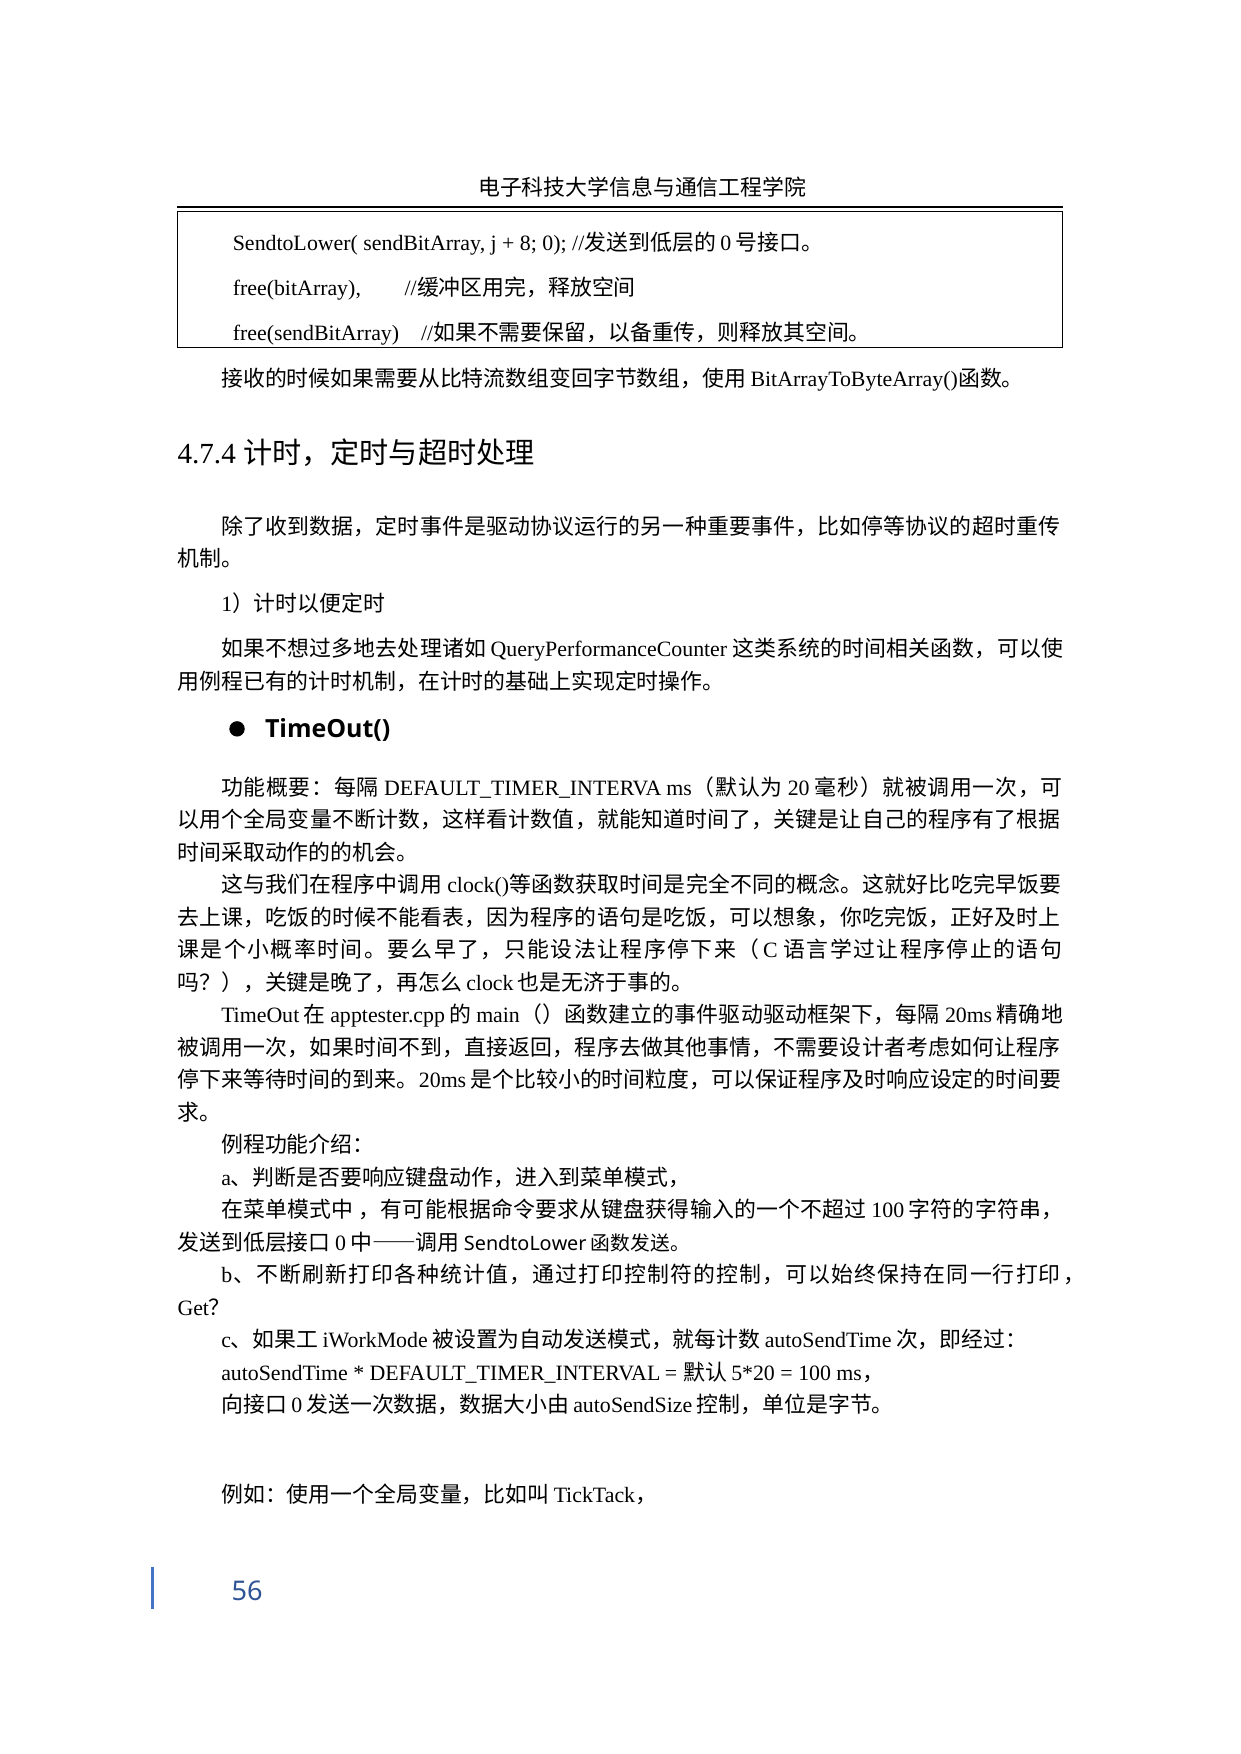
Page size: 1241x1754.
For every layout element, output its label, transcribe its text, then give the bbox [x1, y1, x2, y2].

text 除了收到数据，定时事件是驱动协议运行的另一种重要事件，比如停等协议的超时重传机制。 [177, 508, 1063, 573]
text b、不断刷新打印各种统计值，通过打印控制符的控制，可以始终保持在同一行打印，Get？ [177, 1257, 1063, 1322]
text 例程功能介绍： [177, 1127, 1063, 1159]
text c、如果工iWorkMode被设置为自动发送模式，就每计数autoSendTime次，即经过： [177, 1322, 1063, 1354]
subtitle 计时，定时与超时处理 [177, 418, 1063, 483]
text 向接口0发送一次数据，数据大小由autoSendSize控制，单位是字节。 [177, 1387, 1063, 1419]
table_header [178, 212, 1062, 347]
text 如果不想过多地去处理诸如QueryPerformanceCounter这类系统的时间相关函数，可以使用例程已有的计时机制，在计时的基础上实现定时操作。 [177, 631, 1063, 696]
text autoSendTime * DEFAULT_TIMER_INTERVAL = 默认5*20 = 100 ms， [177, 1354, 1063, 1387]
text TimeOut在apptester.cpp的main（）函数建立的事件驱动驱动框架下，每隔20ms精确地被调用一次，如果时间不到，直接返回，程序去做其他事情，不需要设计者考虑如何让程序停下来等待时间的到来。20ms是个比较小的时间粒度，可以保证程序及时响应设定的时间要求。 [177, 997, 1063, 1127]
text 功能概要：每隔DEFAULT_TIMER_INTERVA ms（默认为20毫秒）就被调用一次，可以用个全局变量不断计数，这样看计数值，就能知道时间了，关键是让自己的程序有了根据时间采取动作的的机会。 [177, 769, 1063, 867]
text a、判断是否要响应键盘动作，进入到菜单模式， [177, 1159, 1063, 1192]
text 1）计时以便定时 [177, 586, 1063, 618]
text 这与我们在程序中调用clock()等函数获取时间是完全不同的概念。这就好比吃完早饭要去上课，吃饭的时候不能看表，因为程序的语句是吃饭，可以想象，你吃完饭，正好及时上课是个小概率时间。要么早了，只能设法让程序停下来（C语言学过让程序停止的语句吗？），关键是晚了，再怎么clock也是无济于事的。 [177, 867, 1063, 997]
text 接收的时候如果需要从比特流数组变回字节数组，使用BitArrayToByteArray()函数。 [177, 361, 1063, 393]
text 例如：使用一个全局变量，比如叫TickTack， [177, 1477, 1063, 1509]
list TimeOut() [177, 696, 1063, 761]
text 在菜单模式中 ，有可能根据命令要求从键盘获得输入的一个不超过100字符的字符串，发送到低层接口0中——调用SendtoLower函数发送。 [177, 1192, 1063, 1257]
